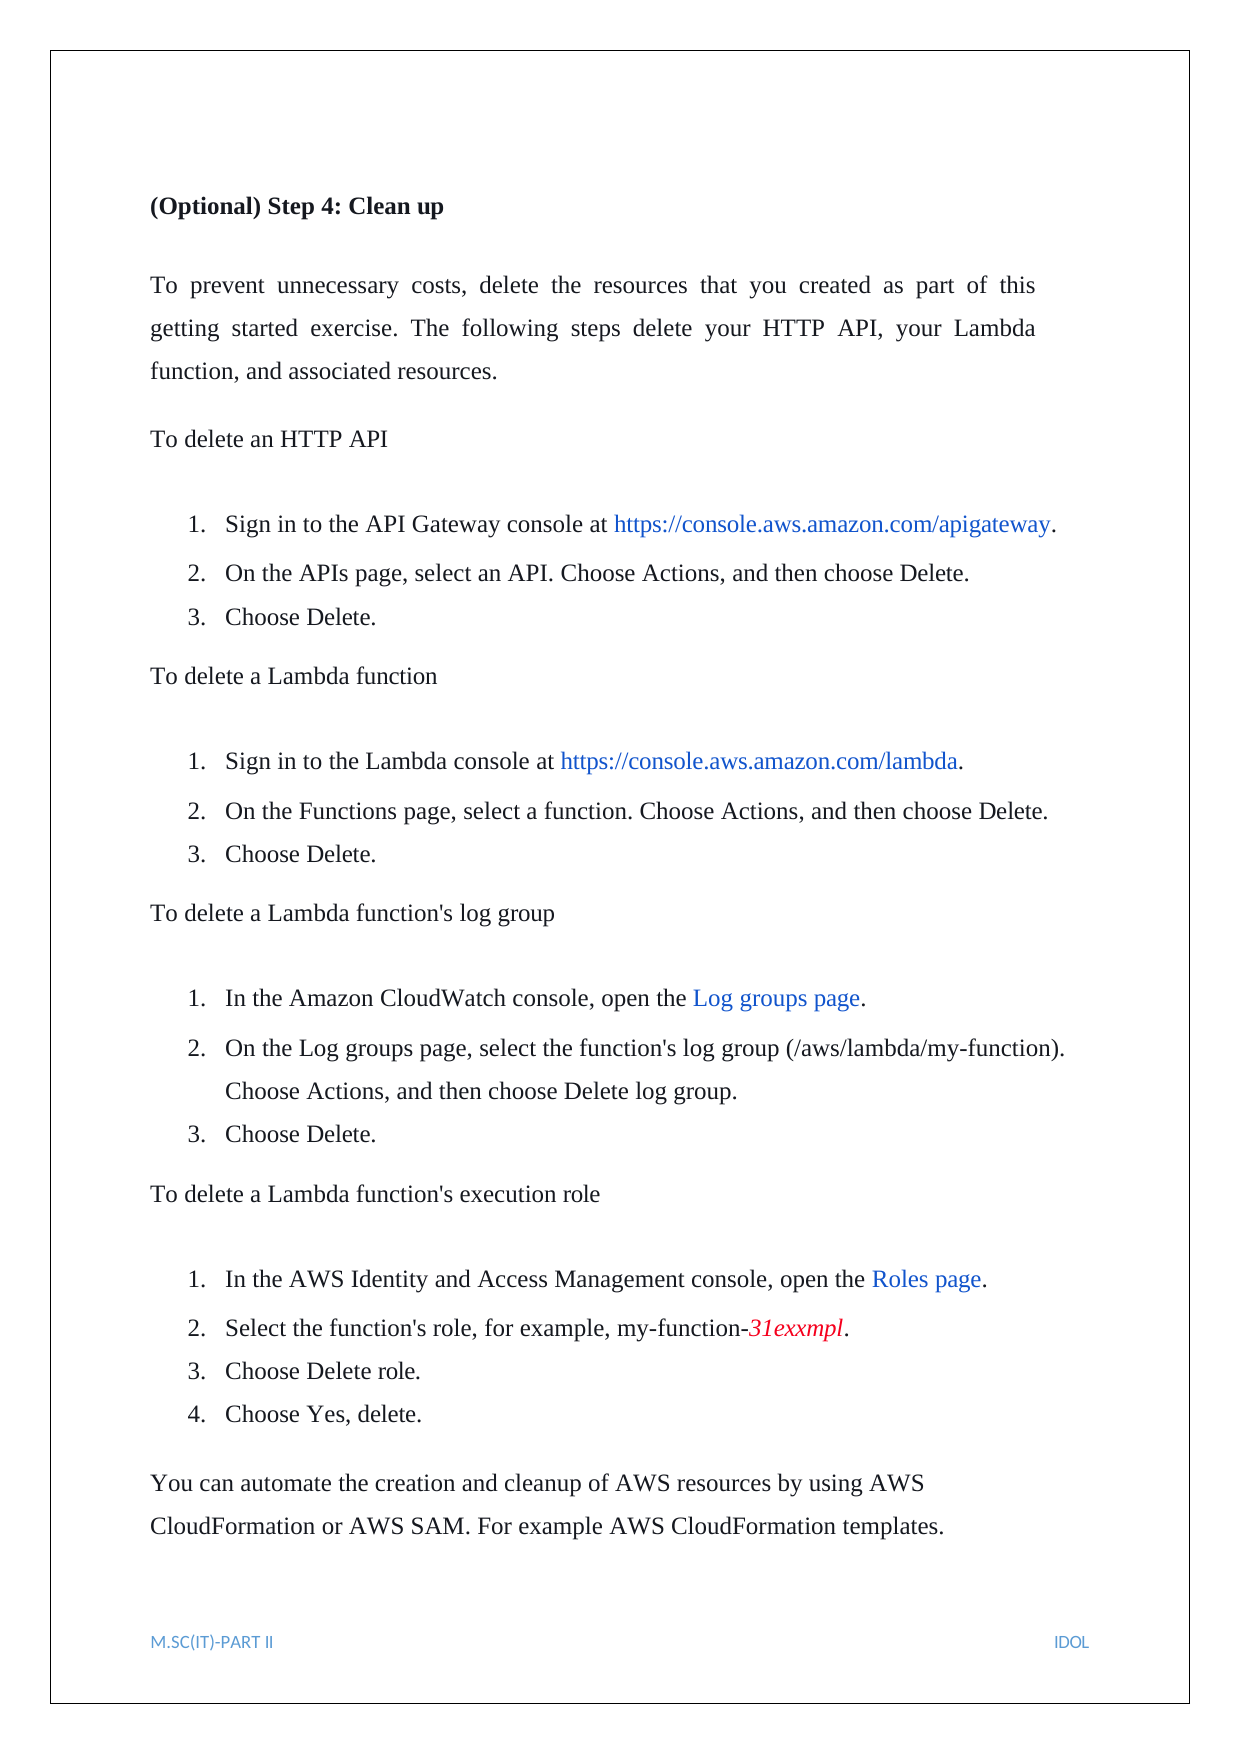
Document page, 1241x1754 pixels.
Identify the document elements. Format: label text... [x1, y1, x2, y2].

list On the Functions page, select a function. Choose Actions, and then choose Delete. [187, 796, 1136, 824]
text You can automate the creation and cleanup of AWS resources by using AWS CloudFormation or AWS SAM. For example AWS CloudFormation templates. [150, 1468, 1086, 1539]
list Choose Yes, delete. [187, 1399, 1136, 1428]
list In the Amazon CloudWatch console, open the Log groups page. [187, 983, 1136, 1012]
list Choose Delete. [187, 839, 1136, 867]
text To prevent unnecessary costs, delete the resources that you created as part of this getting started exercise. The following steps delete your HTTP API, your Lambda function, and associated resources. [150, 270, 1036, 385]
list In the AWS Identity and Access Management console, open the Roles page. [187, 1264, 1136, 1292]
text To delete a Lambda function's log group [150, 898, 1136, 927]
text To delete a Lambda function [150, 661, 1136, 690]
list Sign in to the API Gateway console at https://console.aws.amazon.com/apigateway. [187, 509, 1136, 538]
list On the APIs page, select an API. Choose Actions, and then choose Delete. [187, 558, 1136, 587]
list Choose Delete. [187, 1119, 1136, 1148]
list Choose Delete role. [187, 1356, 1136, 1385]
list Choose Delete. [187, 602, 1136, 631]
list Sign in to the Lambda console at https://console.aws.amazon.com/lambda. [187, 746, 1136, 775]
list Select the function's role, for example, my-function-31exxmpl. [187, 1313, 1136, 1342]
subtitle (Optional) Step 4: Clean up [150, 191, 1136, 220]
list On the Log groups page, select the function's log group (/aws/lambda/my-function). Choose Actions, and then choose Delete log group. [187, 1033, 1066, 1105]
text To delete an HTTP API [150, 424, 1136, 453]
text To delete a Lambda function's execution role [150, 1179, 1136, 1208]
